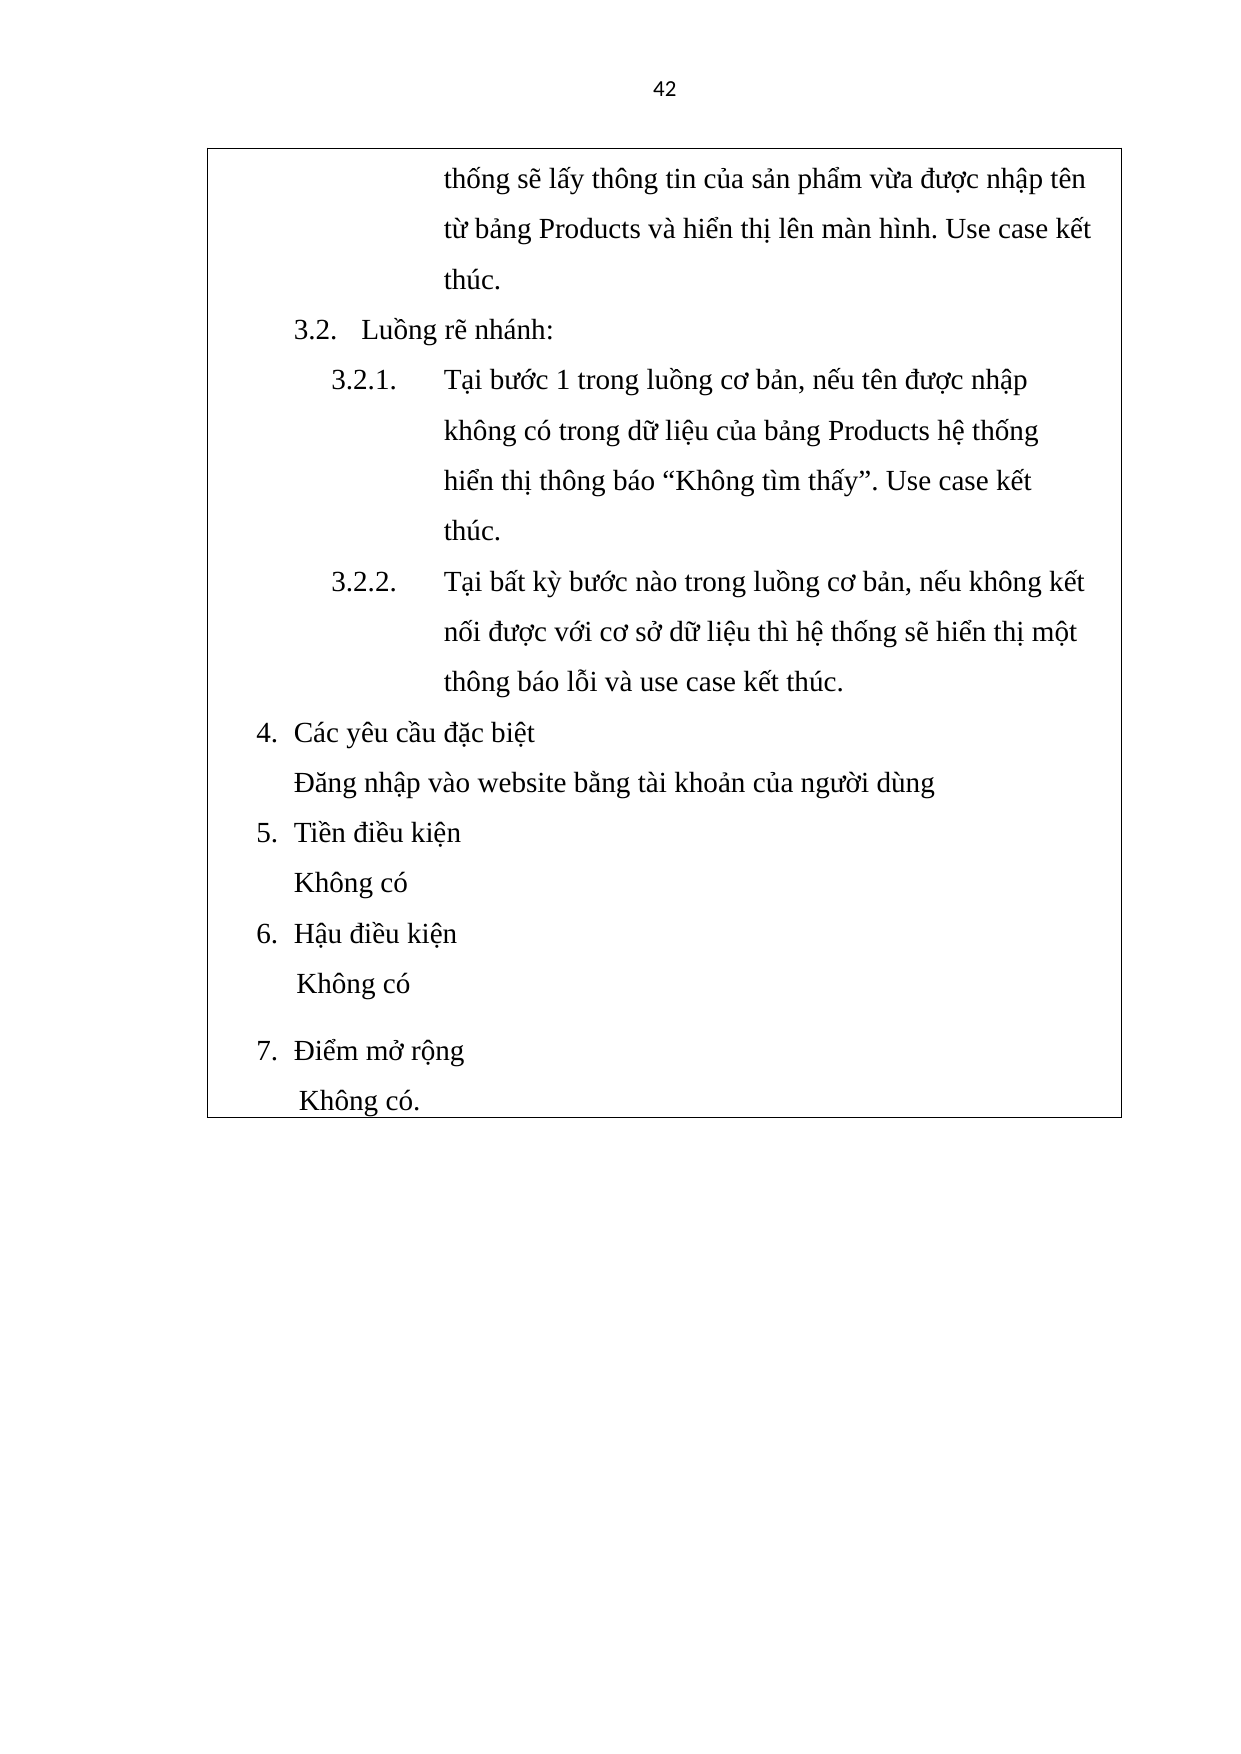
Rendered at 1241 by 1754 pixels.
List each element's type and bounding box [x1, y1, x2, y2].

table_header [208, 149, 1121, 1117]
